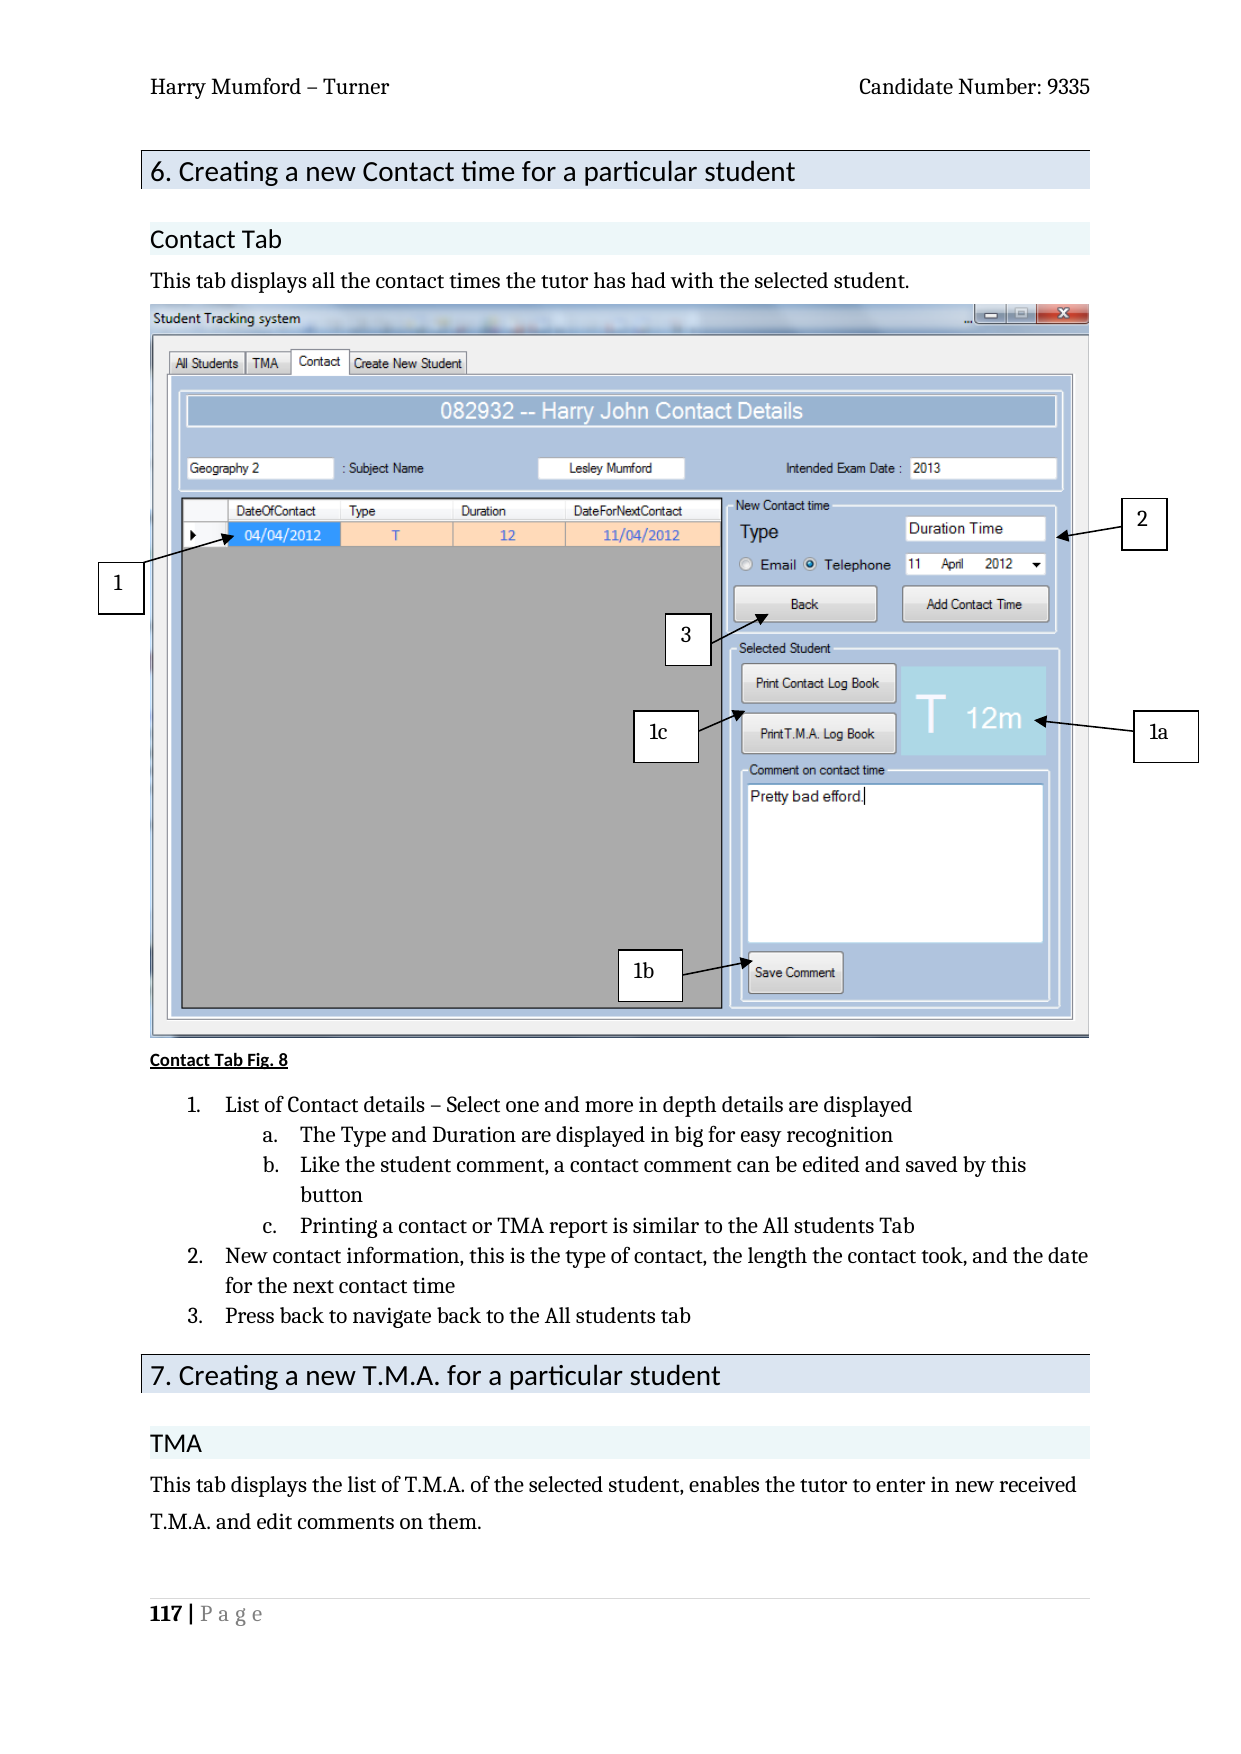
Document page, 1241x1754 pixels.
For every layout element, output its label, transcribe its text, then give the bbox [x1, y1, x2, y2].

picture [150, 304, 1089, 1038]
list The Type and Duration are displayed in big for easy recognition [262, 1122, 1090, 1148]
list New contact information, this is the type of contact, the length the contact took, and the date for the next contact time [187, 1243, 1090, 1299]
text This tab displays all the contact times the tutor has had with the selected student. [150, 268, 1090, 294]
text Contact Tab Fig. 8 [150, 1048, 1090, 1071]
list Printing a contact or TMA report is similar to the All students Tab [262, 1212, 1090, 1239]
list Press back to navigate back to the All students tab [187, 1303, 1090, 1329]
subtitle Contact Tab [150, 222, 1090, 255]
subtitle 6. Creating a new Contact time for a particular student [142, 151, 1090, 189]
list List of Contact details – Select one and more in depth details are displayed [187, 1092, 1090, 1118]
subtitle TMA [150, 1426, 1090, 1459]
list Like the student comment, a contact comment can be edited and saved by this button [262, 1152, 1090, 1208]
text This tab displays the list of T.M.A. of the selected student, enables the tutor to enter in new received T.M.A. and edit comments on them. [150, 1472, 1090, 1535]
subtitle 7. Creating a new T.M.A. for a particular student [142, 1355, 1090, 1393]
